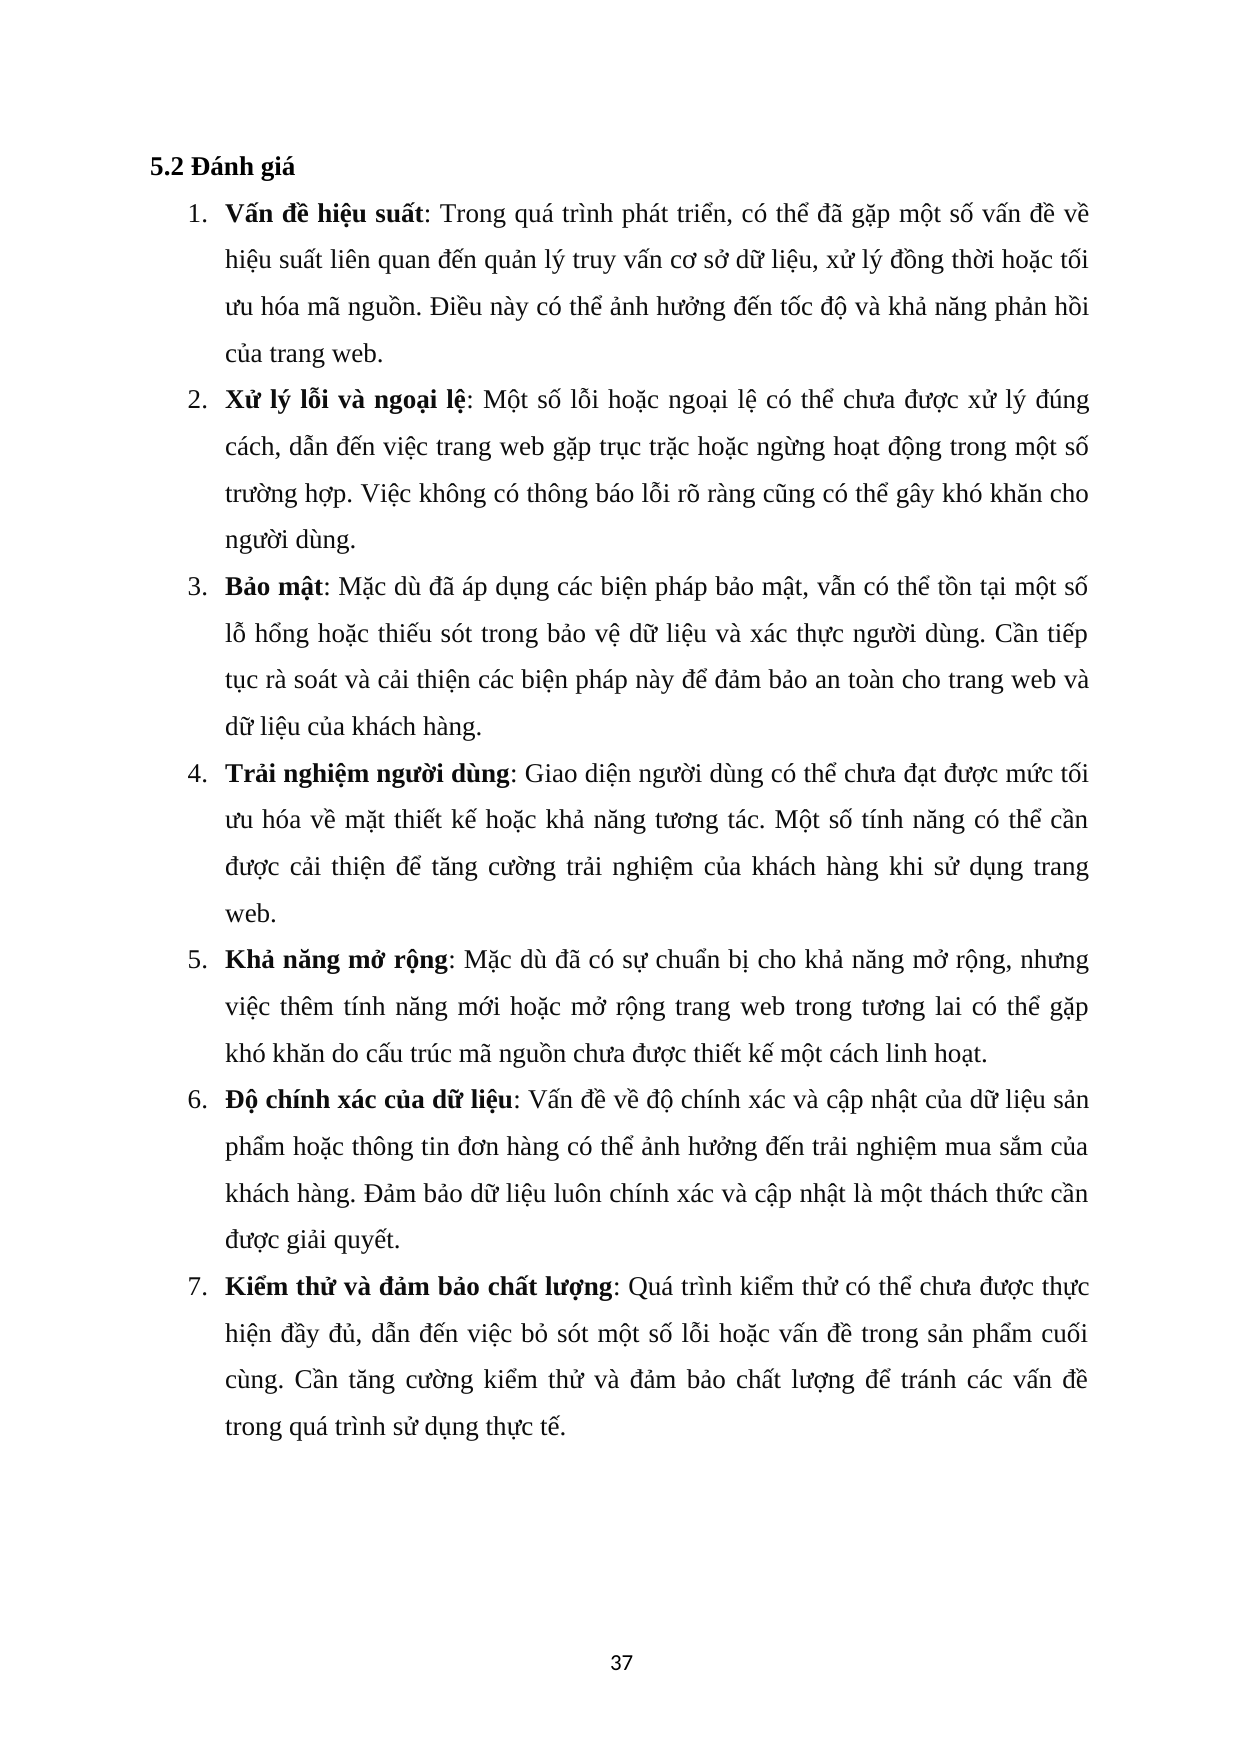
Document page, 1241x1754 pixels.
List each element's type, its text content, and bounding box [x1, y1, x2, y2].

list Vấn đề hiệu suất: Trong quá trình phát triển, có thể đã gặp một số vấn đề về hiệu suất liên quan đến quản lý truy vấn cơ sở dữ liệu, xử lý đồng thời hoặc tối ưu hóa mã nguồn. Điều này có thể ảnh hưởng đến tốc độ và khả năng phản hồi của trang web. [187, 197, 1090, 368]
list Bảo mật: Mặc dù đã áp dụng các biện pháp bảo mật, vẫn có thể tồn tại một số lỗ hổng hoặc thiếu sót trong bảo vệ dữ liệu và xác thực người dùng. Cần tiếp tục rà soát và cải thiện các biện pháp này để đảm bảo an toàn cho trang web và dữ liệu của khách hàng. [187, 570, 1090, 741]
list Xử lý lỗi và ngoại lệ: Một số lỗi hoặc ngoại lệ có thể chưa được xử lý đúng cách, dẫn đến việc trang web gặp trục trặc hoặc ngừng hoạt động trong một số trường hợp. Việc không có thông báo lỗi rõ ràng cũng có thể gây khó khăn cho người dùng. [187, 383, 1090, 554]
list Trải nghiệm người dùng: Giao diện người dùng có thể chưa đạt được mức tối ưu hóa về mặt thiết kế hoặc khả năng tương tác. Một số tính năng có thể cần được cải thiện để tăng cường trải nghiệm của khách hàng khi sử dụng trang web. [187, 757, 1090, 928]
list Độ chính xác của dữ liệu: Vấn đề về độ chính xác và cập nhật của dữ liệu sản phẩm hoặc thông tin đơn hàng có thể ảnh hưởng đến trải nghiệm mua sắm của khách hàng. Đảm bảo dữ liệu luôn chính xác và cập nhật là một thách thức cần được giải quyết. [187, 1083, 1090, 1254]
list Kiểm thử và đảm bảo chất lượng: Quá trình kiểm thử có thể chưa được thực hiện đầy đủ, dẫn đến việc bỏ sót một số lỗi hoặc vấn đề trong sản phẩm cuối cùng. Cần tăng cường kiểm thử và đảm bảo chất lượng để tránh các vấn đề trong quá trình sử dụng thực tế. [187, 1270, 1090, 1441]
list Khả năng mở rộng: Mặc dù đã có sự chuẩn bị cho khả năng mở rộng, nhưng việc thêm tính năng mới hoặc mở rộng trang web trong tương lai có thể gặp khó khăn do cấu trúc mã nguồn chưa được thiết kế một cách linh hoạt. [187, 943, 1090, 1068]
subtitle 5.2 Đánh giá [150, 150, 1090, 181]
